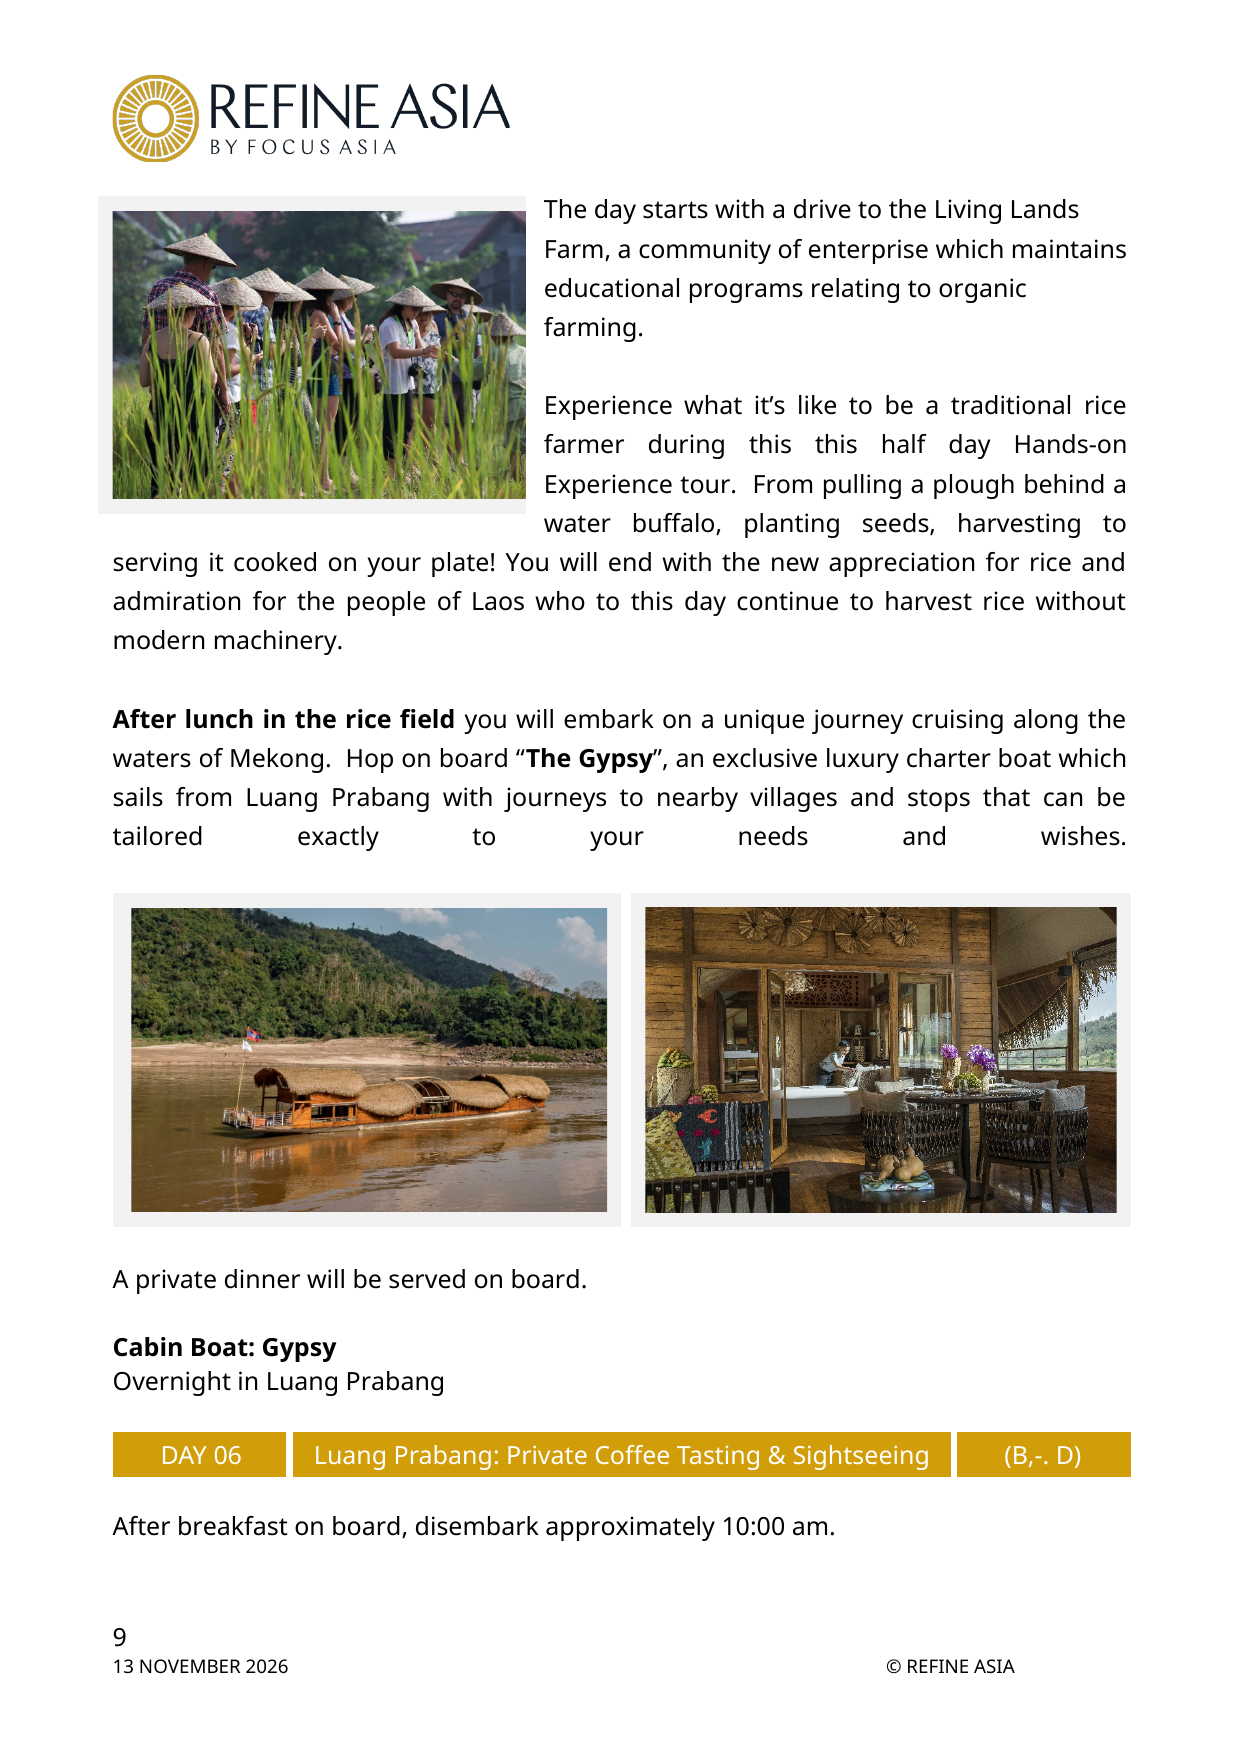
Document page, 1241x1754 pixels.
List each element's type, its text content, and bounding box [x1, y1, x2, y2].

table_header [631, 893, 1131, 1227]
table_header (B,-. D) [957, 1432, 1131, 1477]
text Experience what it’s like to be a traditional rice farmer during this this half day Hands-on Experience tour. From pulling a plough behind a water buffalo, planting seeds, harvesting to serving it cooked on your plate! You will end with the new appreciation for rice and admiration for the people of Laos who to this day continue to harvest rice without modern machinery. [112, 388, 1128, 657]
table_header [113, 893, 621, 1227]
text The day starts with a drive to the Living Lands Farm, a community of enterprise which maintains educational programs relating to organic farming. [112, 192, 1128, 344]
picture [112, 211, 526, 499]
picture [131, 908, 608, 1212]
table_header Luang Prabang: Private Coffee Tasting & Sightseeing [293, 1432, 951, 1477]
table_header [98, 196, 526, 514]
picture [645, 907, 1117, 1213]
text Cabin Boat: Gypsy [112, 1330, 1128, 1364]
text After lunch in the rice field you will embark on a unique journey cruising along the waters of Mekong. Hop on board “The Gypsy”, an exclusive luxury charter boat which sails from Luang Prabang with journeys to nearby villages and stops that can be tailored exactly to your needs and wishes. [112, 701, 1128, 888]
table_header DAY 06 [113, 1432, 286, 1477]
text Overnight in Luang Prabang [112, 1364, 1128, 1398]
text A private dinner will be served on board. [112, 1262, 1128, 1296]
text After breakfast on board, disembark approximately 10:00 am. [112, 1508, 1128, 1542]
